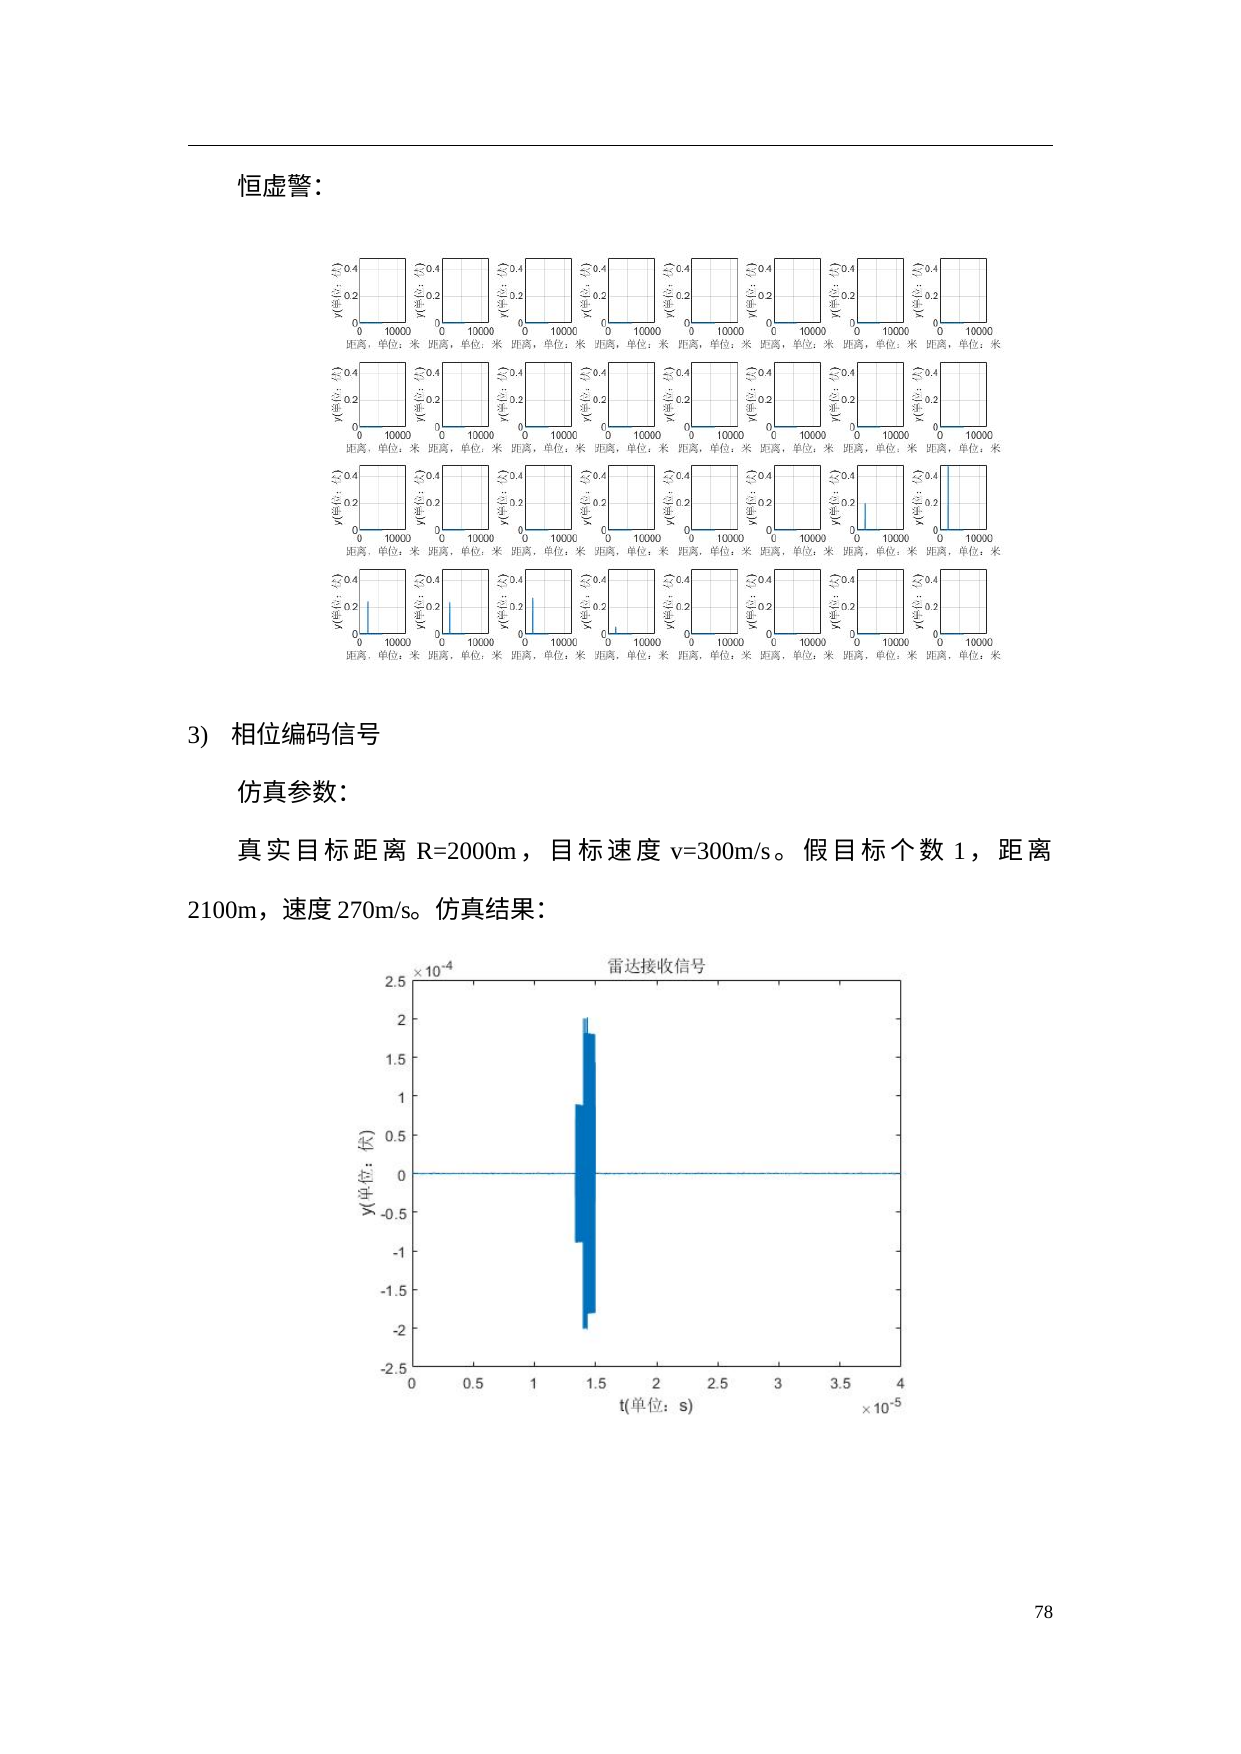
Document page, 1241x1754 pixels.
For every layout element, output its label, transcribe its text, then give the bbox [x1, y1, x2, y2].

picture [330, 945, 961, 1419]
picture [237, 222, 1068, 695]
text 真实目标距离R=2000m，目标速度v=300m/s。假目标个数1，距离2100m，速度270m/s。仿真结果： [187, 828, 1053, 928]
text 仿真参数： [187, 771, 1053, 810]
text 恒虚警： [187, 164, 1053, 204]
list 相位编码信号 [187, 713, 1053, 753]
